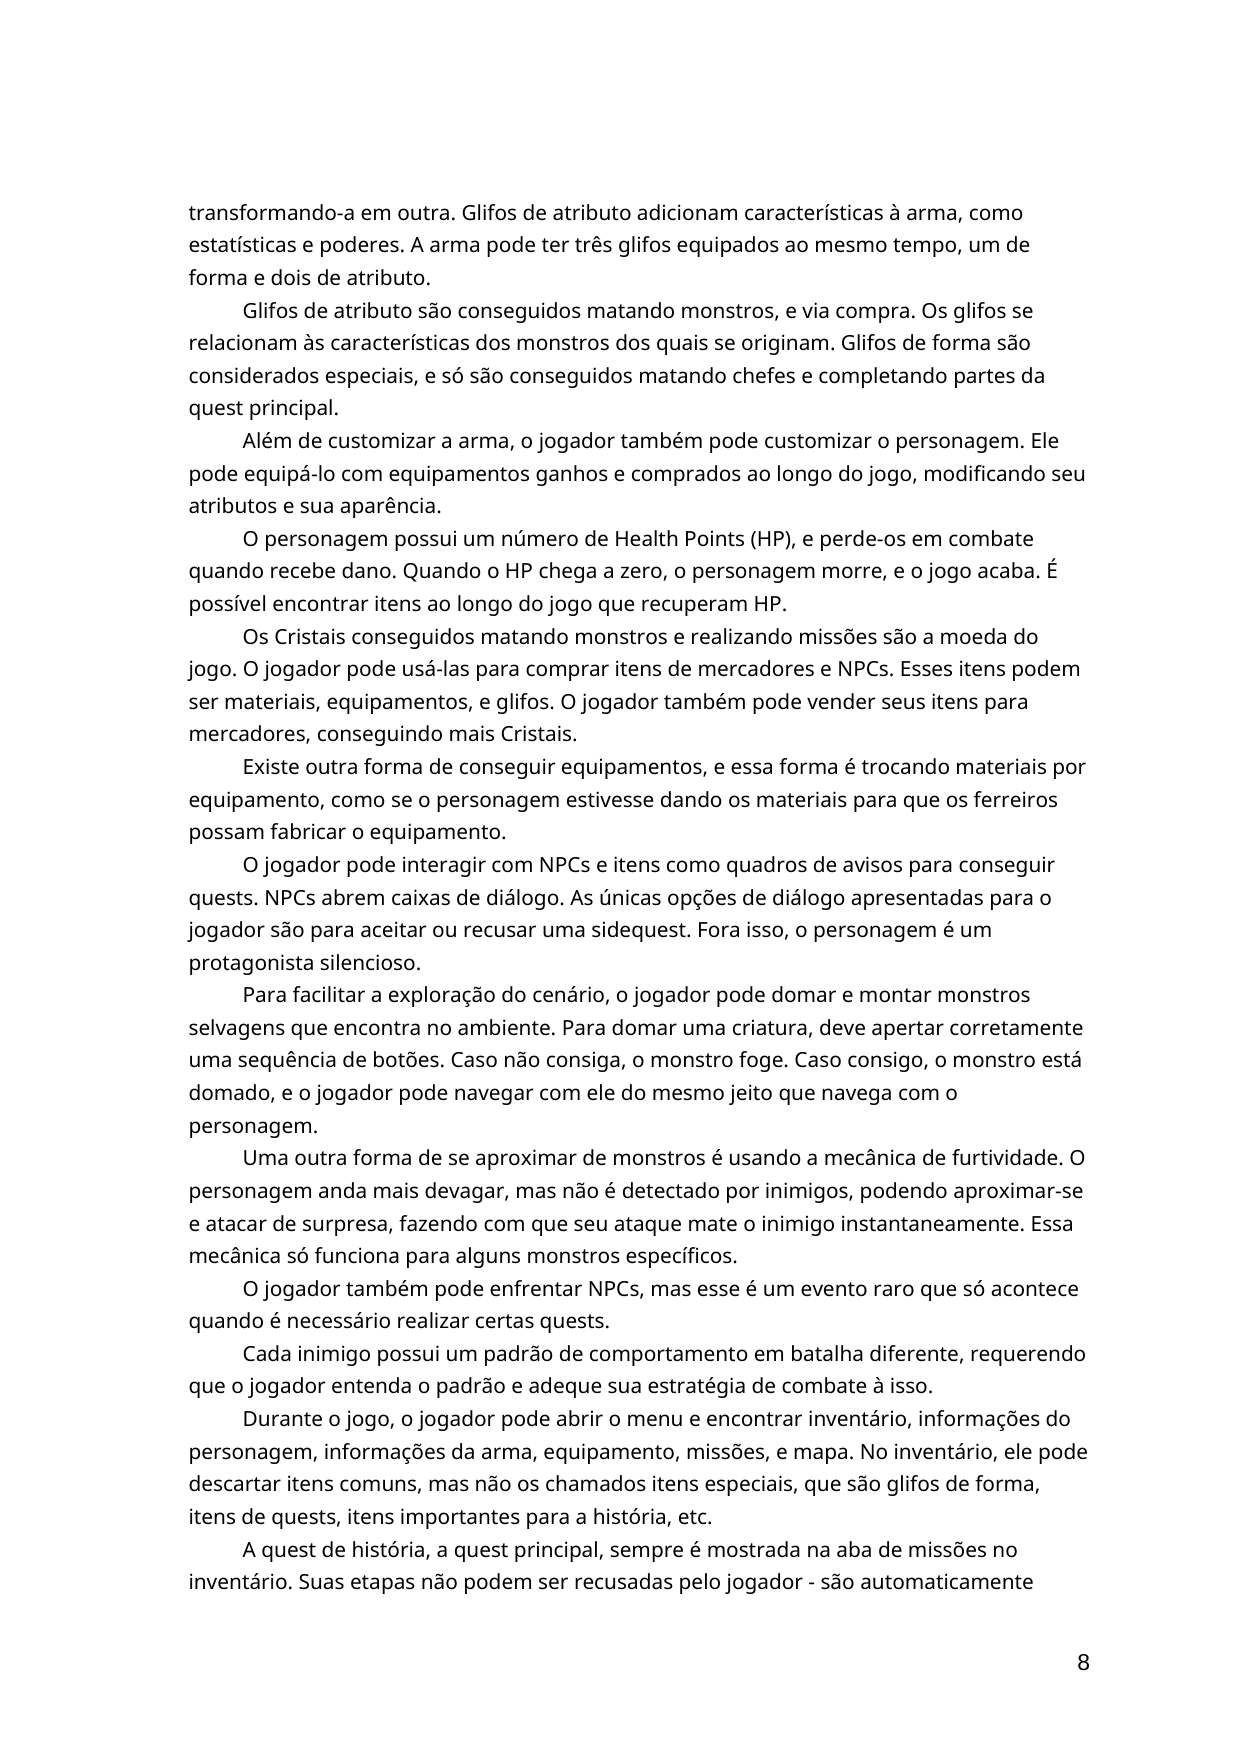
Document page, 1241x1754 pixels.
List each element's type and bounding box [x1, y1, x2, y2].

table_cell [166, 177, 1091, 1617]
